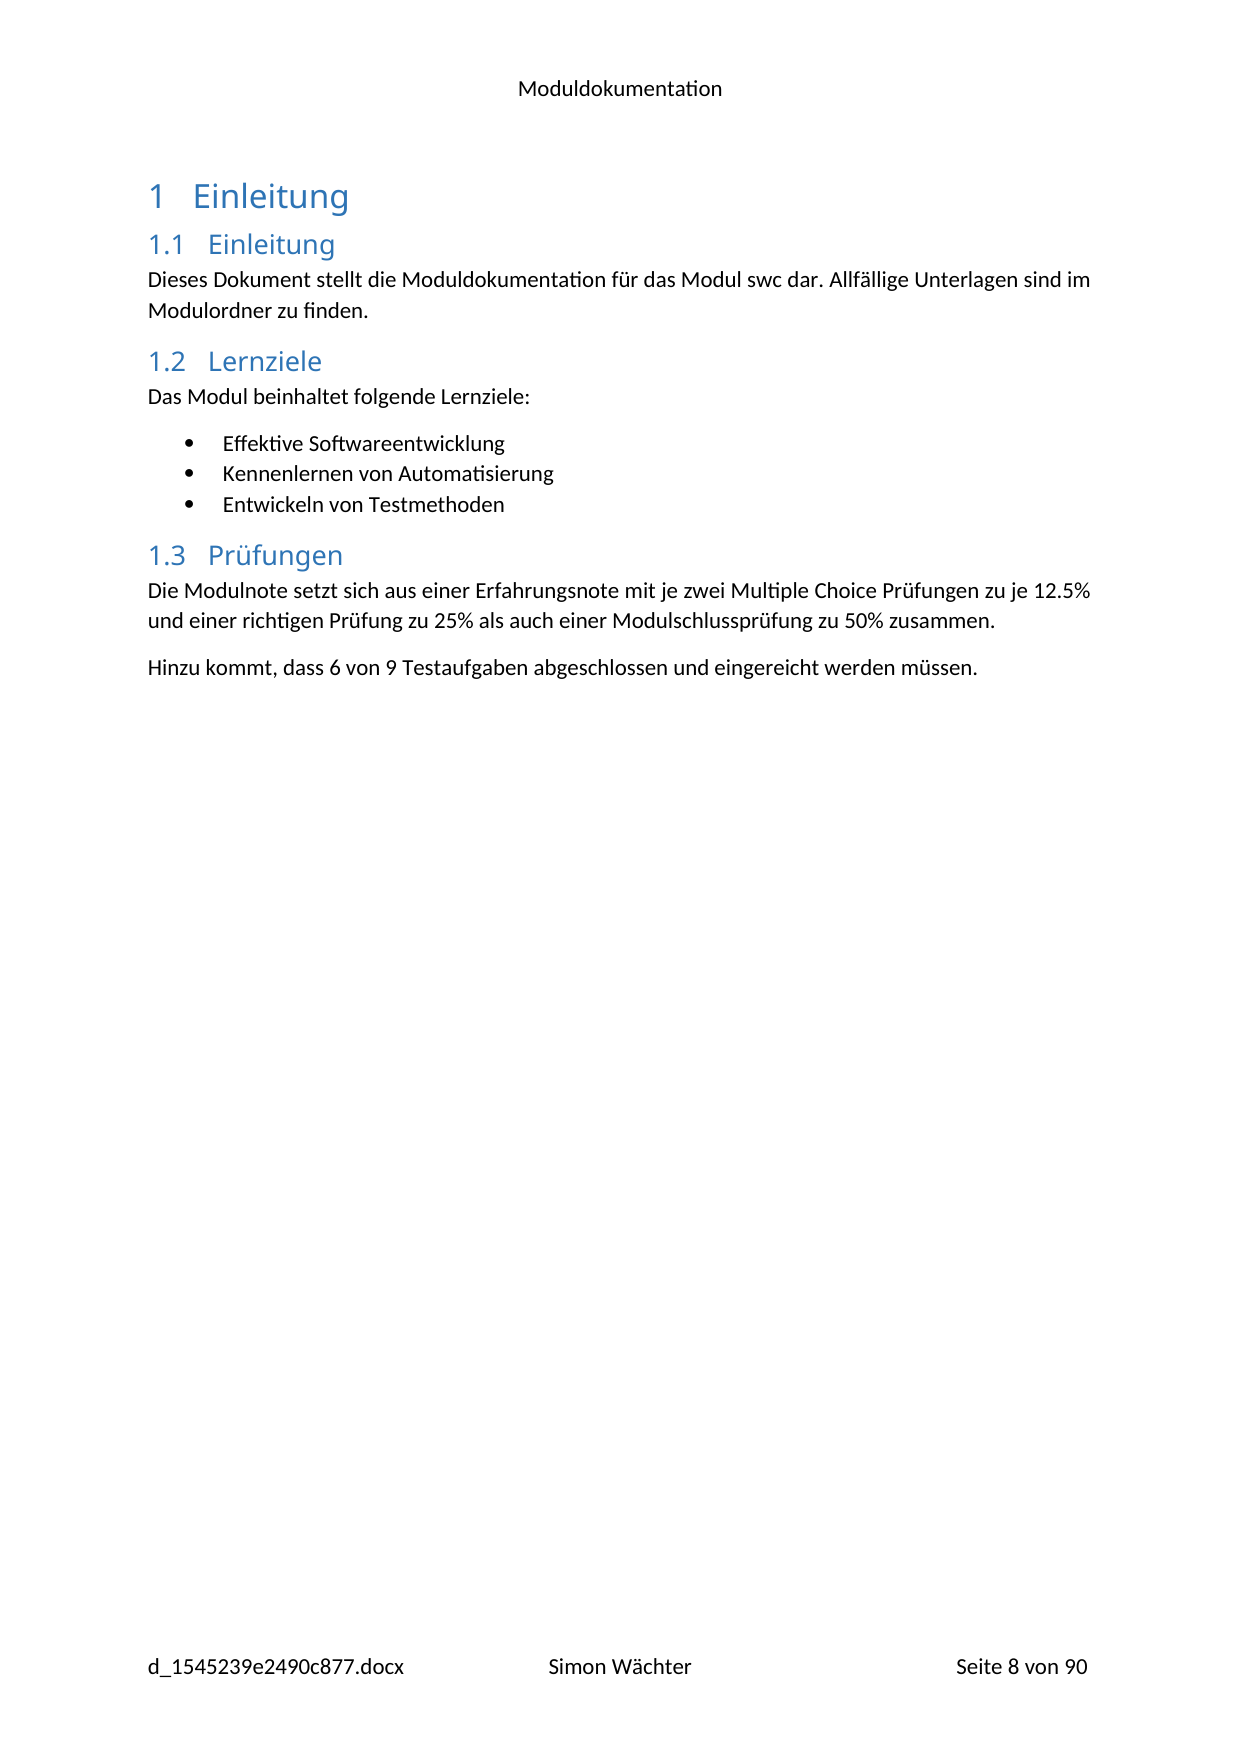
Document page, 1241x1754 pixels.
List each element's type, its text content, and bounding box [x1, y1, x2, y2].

text Die Modulnote setzt sich aus einer Erfahrungsnote mit je zwei Multiple Choice Prüfungen zu je 12.5% und einer richtigen Prüfung zu 25% als auch einer Modulschlussprüfung zu 50% zusammen. [148, 576, 1093, 634]
subtitle Lernziele [148, 343, 1093, 379]
list Effektive Softwareentwicklung [185, 429, 1093, 457]
text Dieses Dokument stellt die Moduldokumentation für das Modul swc dar. Allfällige Unterlagen sind im Modulordner zu finden. [148, 266, 1093, 324]
subtitle Prüfungen [148, 537, 1093, 573]
text Das Modul beinhaltet folgende Lernziele: [148, 382, 1093, 410]
text Hinzu kommt, dass 6 von 9 Testaufgaben abgeschlossen und eingereicht werden müssen. [148, 653, 1093, 681]
subtitle Einleitung [148, 173, 1093, 218]
subtitle Einleitung [148, 226, 1093, 263]
list Entwickeln von Testmethoden [185, 490, 1093, 518]
list Kennenlernen von Automatisierung [185, 459, 1093, 487]
